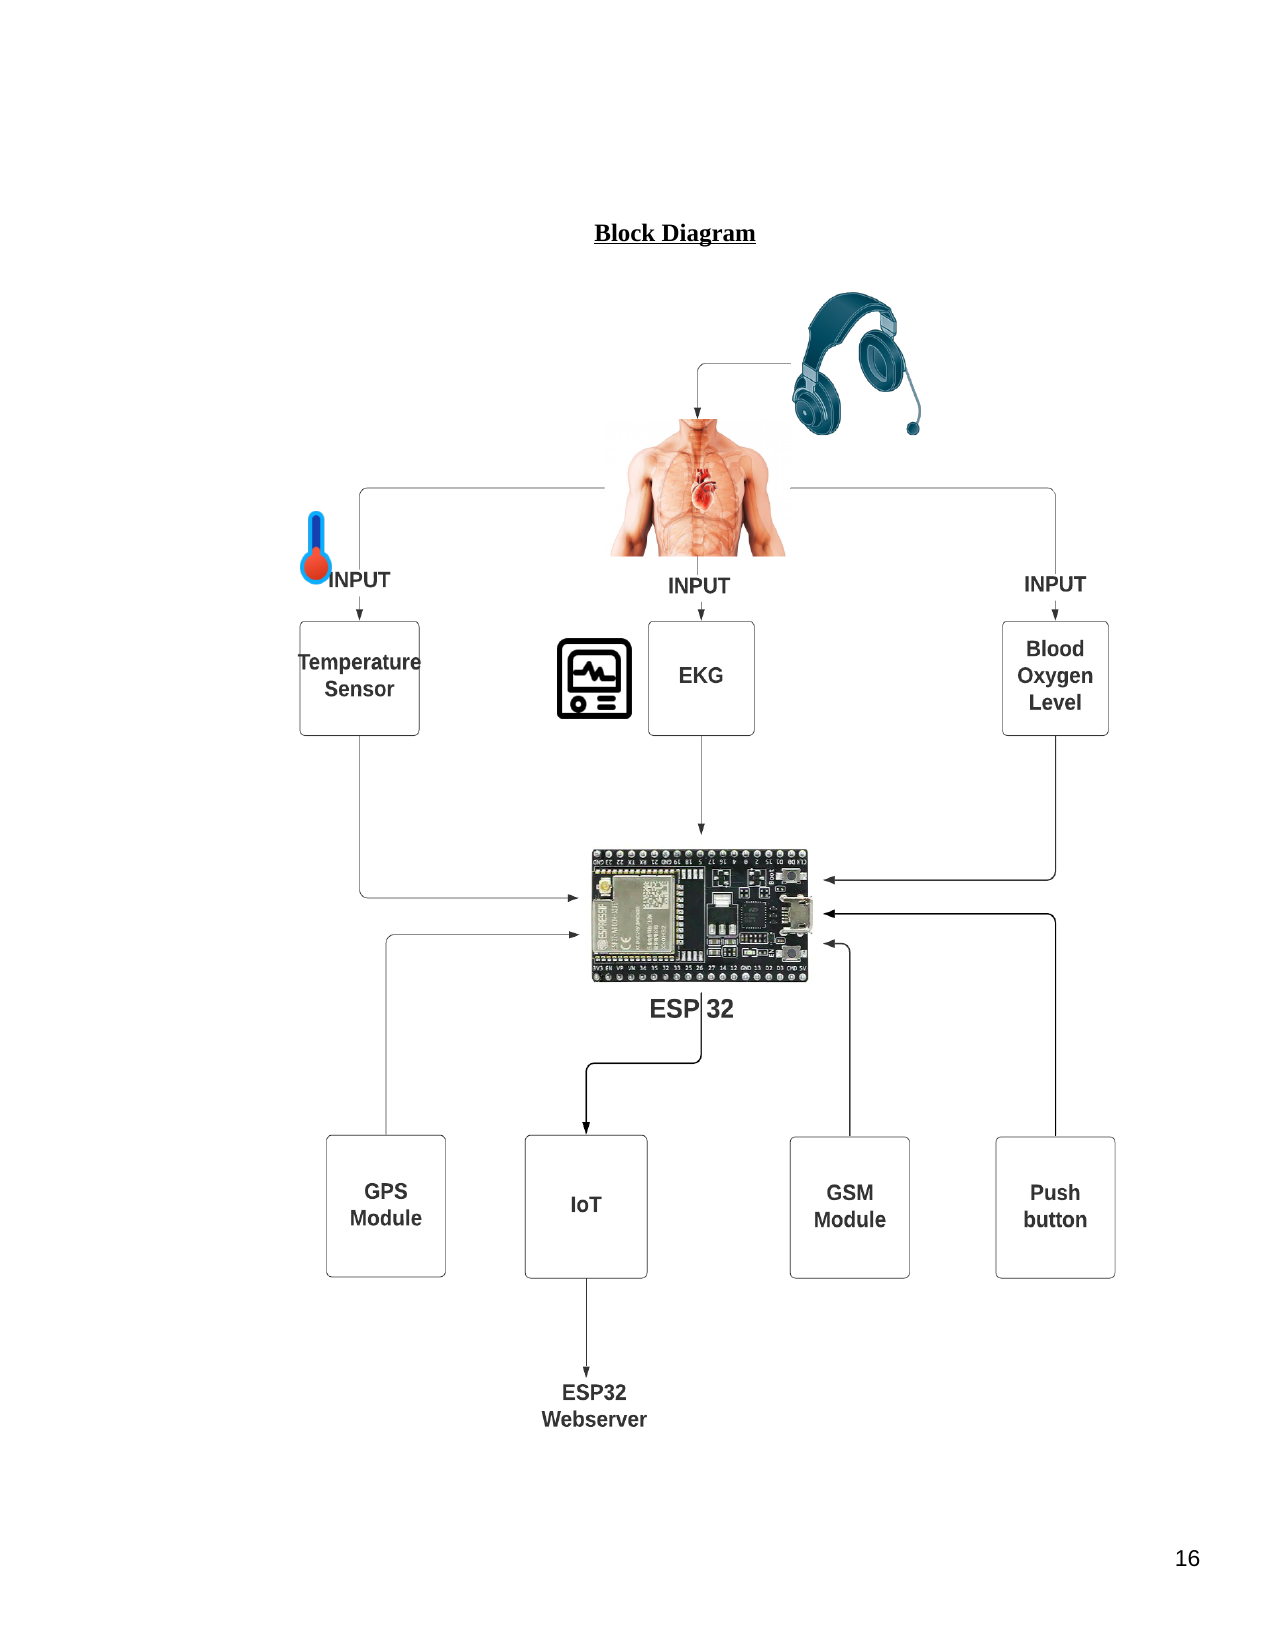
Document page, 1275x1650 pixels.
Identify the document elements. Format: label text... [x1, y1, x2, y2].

text Block Diagram [150, 218, 1200, 247]
picture [216, 282, 1171, 1441]
